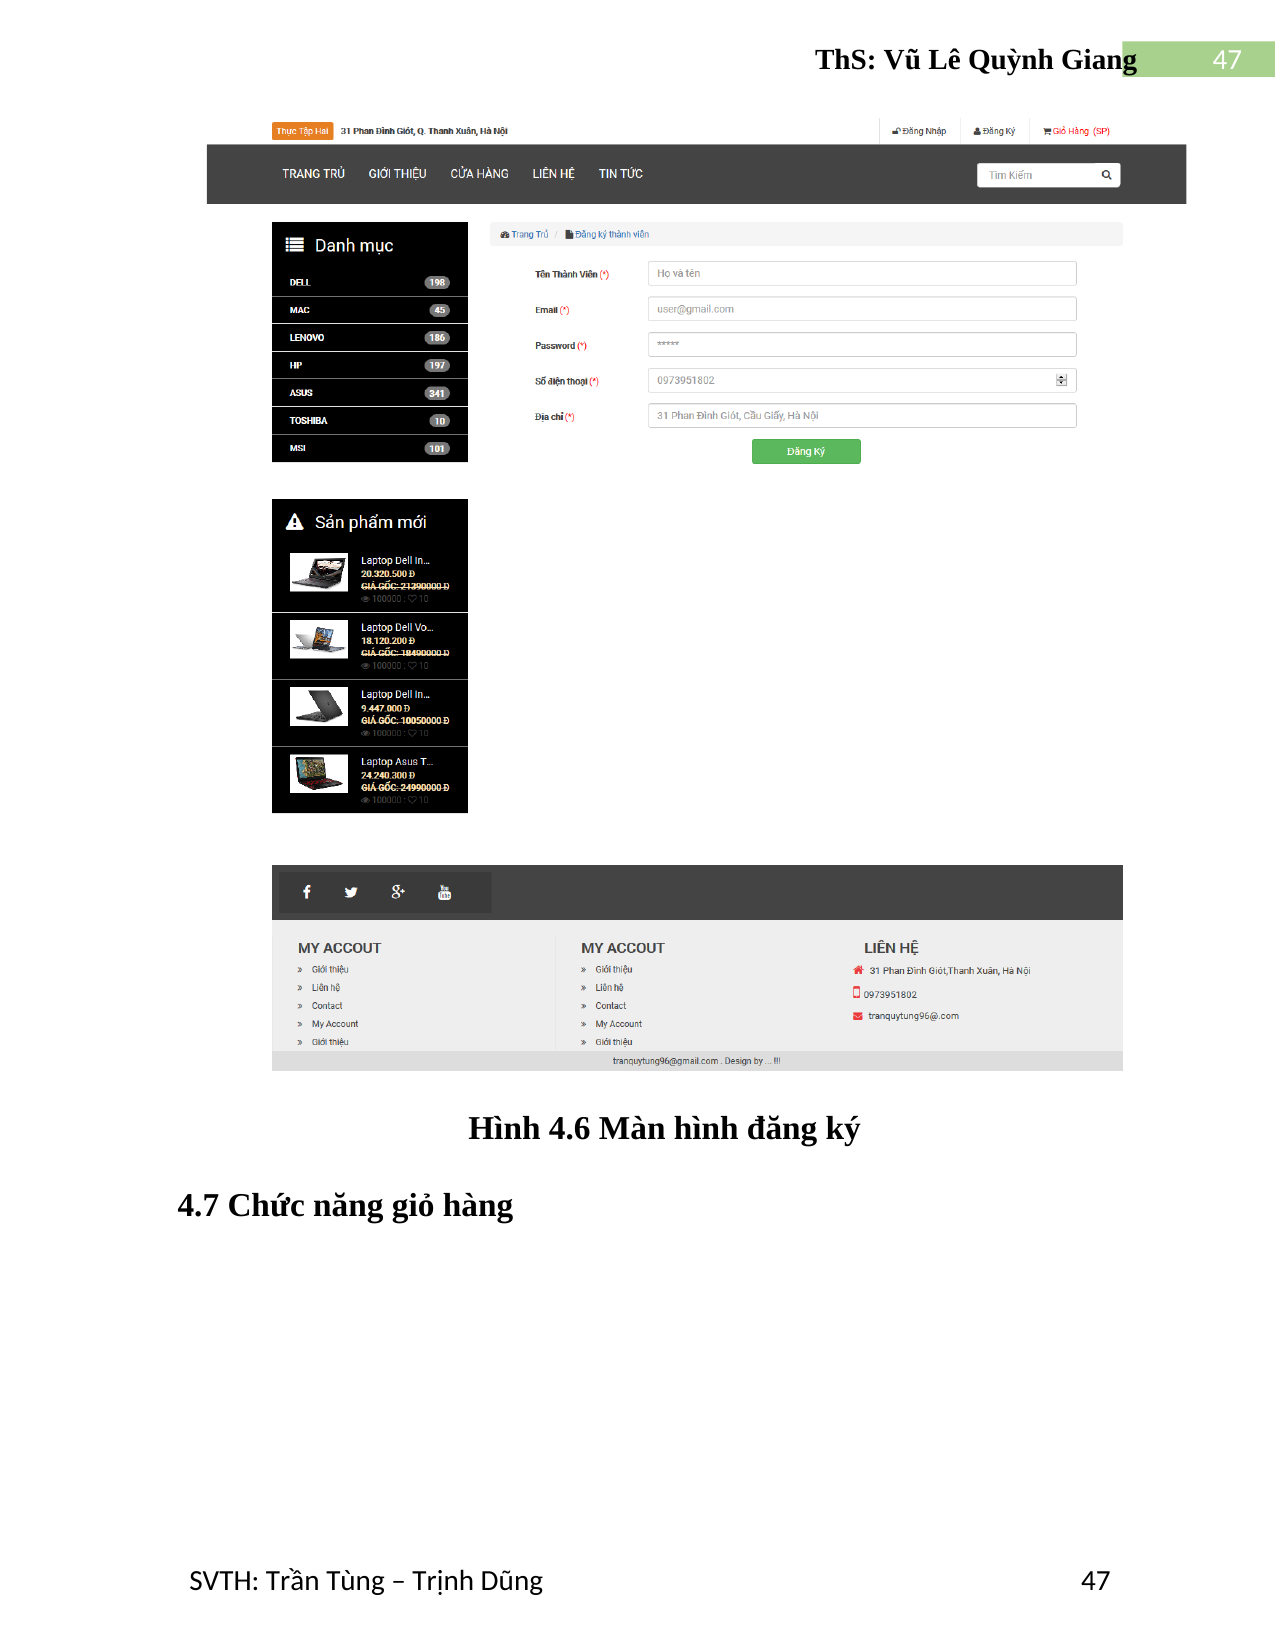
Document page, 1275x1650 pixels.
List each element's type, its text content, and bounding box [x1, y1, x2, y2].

text 4.7 Chức năng giỏ hàng [177, 1185, 1122, 1223]
picture [206, 118, 1187, 1071]
text Hình 4.6 Màn hình đăng ký [207, 1108, 1122, 1147]
